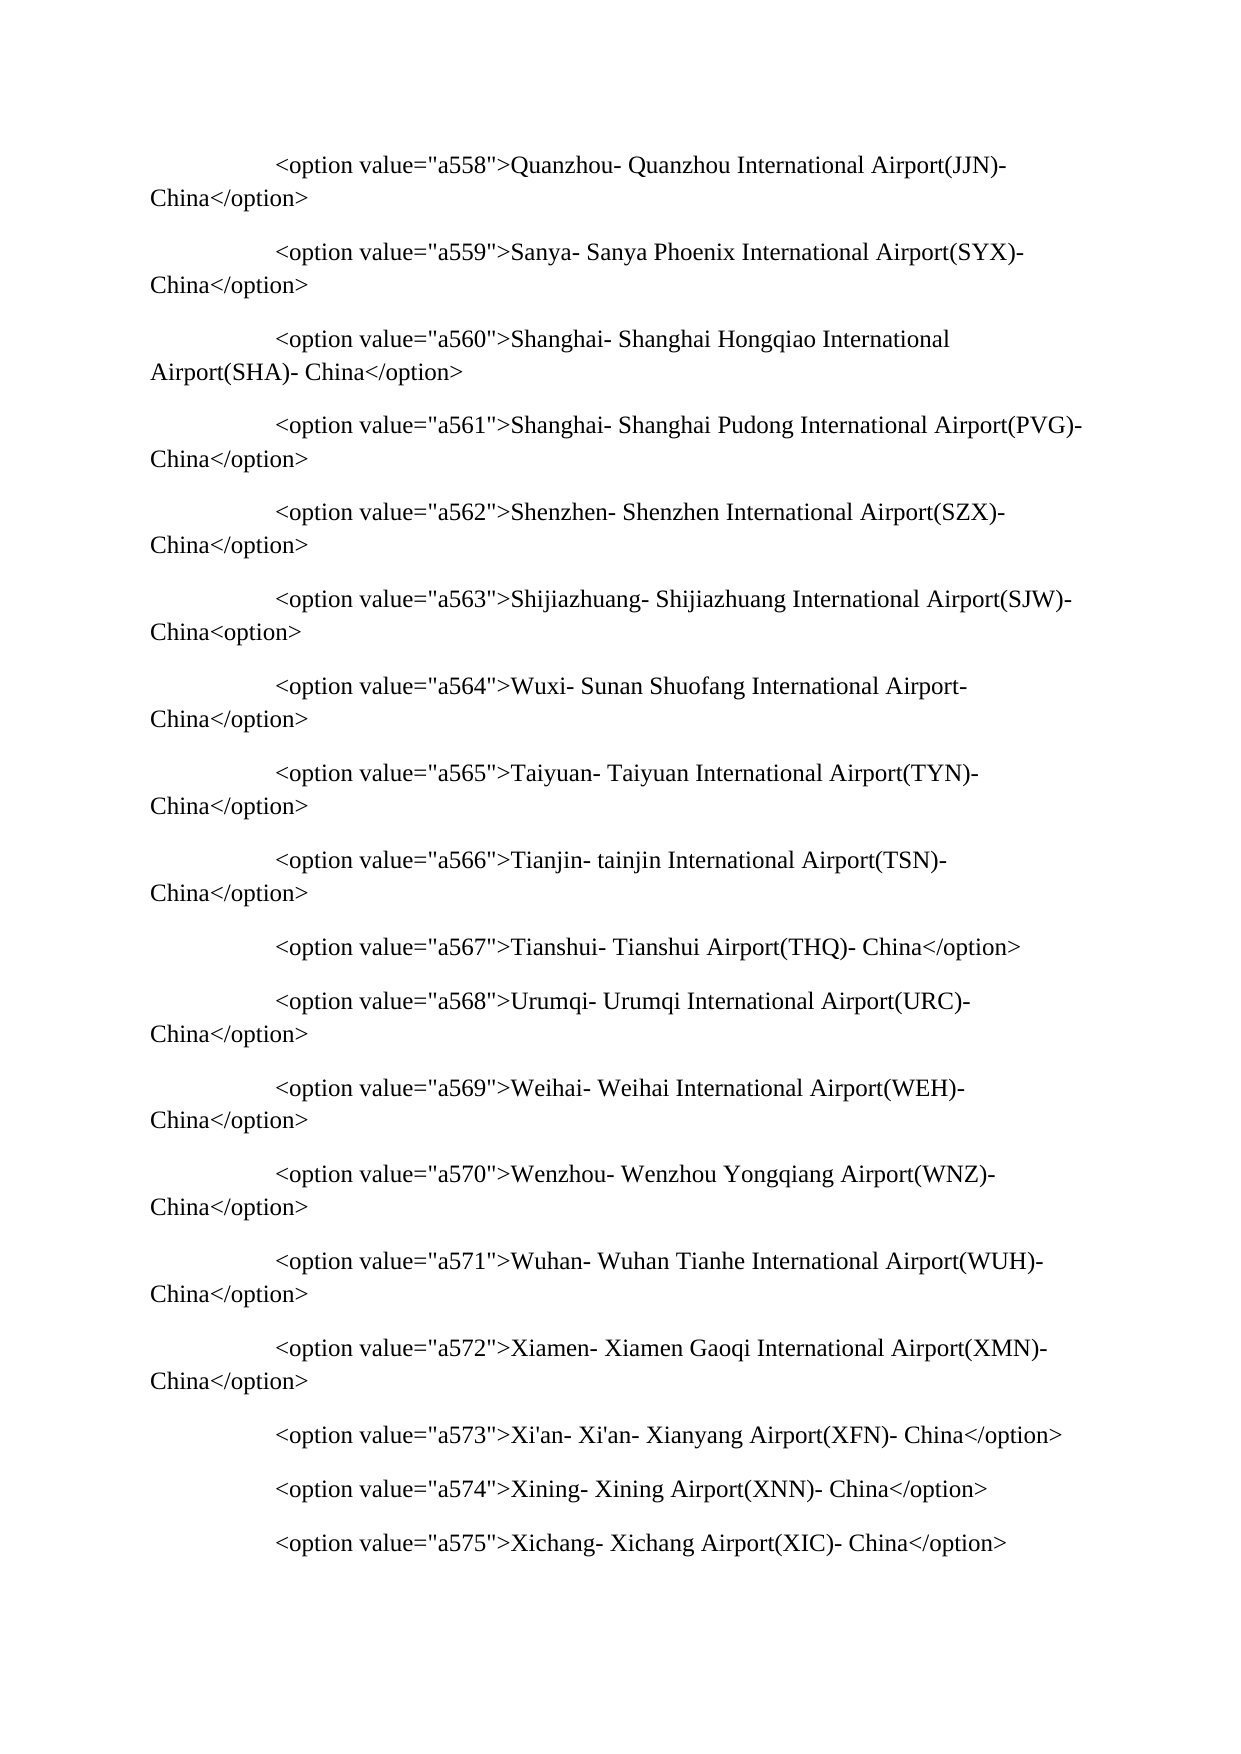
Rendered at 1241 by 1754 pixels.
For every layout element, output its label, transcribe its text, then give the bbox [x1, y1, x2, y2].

text <option value="a575">Xichang- Xichang Airport(XIC)- China</option> [150, 1528, 1090, 1557]
text <option value="a571">Wuhan- Wuhan Tianhe International Airport(WUH)- China</option> [150, 1246, 1090, 1308]
text <option value="a570">Wenzhou- Wenzhou Yongqiang Airport(WNZ)- China</option> [150, 1159, 1090, 1221]
text <option value="a568">Urumqi- Urumqi International Airport(URC)- China</option> [150, 986, 1090, 1047]
text <option value="a574">Xining- Xining Airport(XNN)- China</option> [150, 1474, 1090, 1503]
text <option value="a564">Wuxi- Sunan Shuofang International Airport- China</option> [150, 671, 1090, 733]
text <option value="a558">Quanzhou- Quanzhou International Airport(JJN)- China</option> [150, 150, 1090, 212]
text <option value="a562">Shenzhen- Shenzhen International Airport(SZX)- China</option> [150, 497, 1090, 559]
text <option value="a567">Tianshui- Tianshui Airport(THQ)- China</option> [150, 932, 1090, 961]
text <option value="a573">Xi'an- Xi'an- Xianyang Airport(XFN)- China</option> [150, 1420, 1090, 1449]
text <option value="a565">Taiyuan- Taiyuan International Airport(TYN)- China</option> [150, 758, 1090, 820]
text <option value="a560">Shanghai- Shanghai Hongqiao International Airport(SHA)- China</option> [150, 324, 1090, 386]
text <option value="a566">Tianjin- tainjin International Airport(TSN)- China</option> [150, 845, 1090, 907]
text <option value="a563">Shijiazhuang- Shijiazhuang International Airport(SJW)- China<option> [150, 584, 1090, 646]
text <option value="a561">Shanghai- Shanghai Pudong International Airport(PVG)- China</option> [150, 411, 1090, 472]
text <option value="a569">Weihai- Weihai International Airport(WEH)- China</option> [150, 1073, 1090, 1134]
text <option value="a559">Sanya- Sanya Phoenix International Airport(SYX)- China</option> [150, 237, 1090, 299]
text <option value="a572">Xiamen- Xiamen Gaoqi International Airport(XMN)- China</option> [150, 1333, 1090, 1395]
